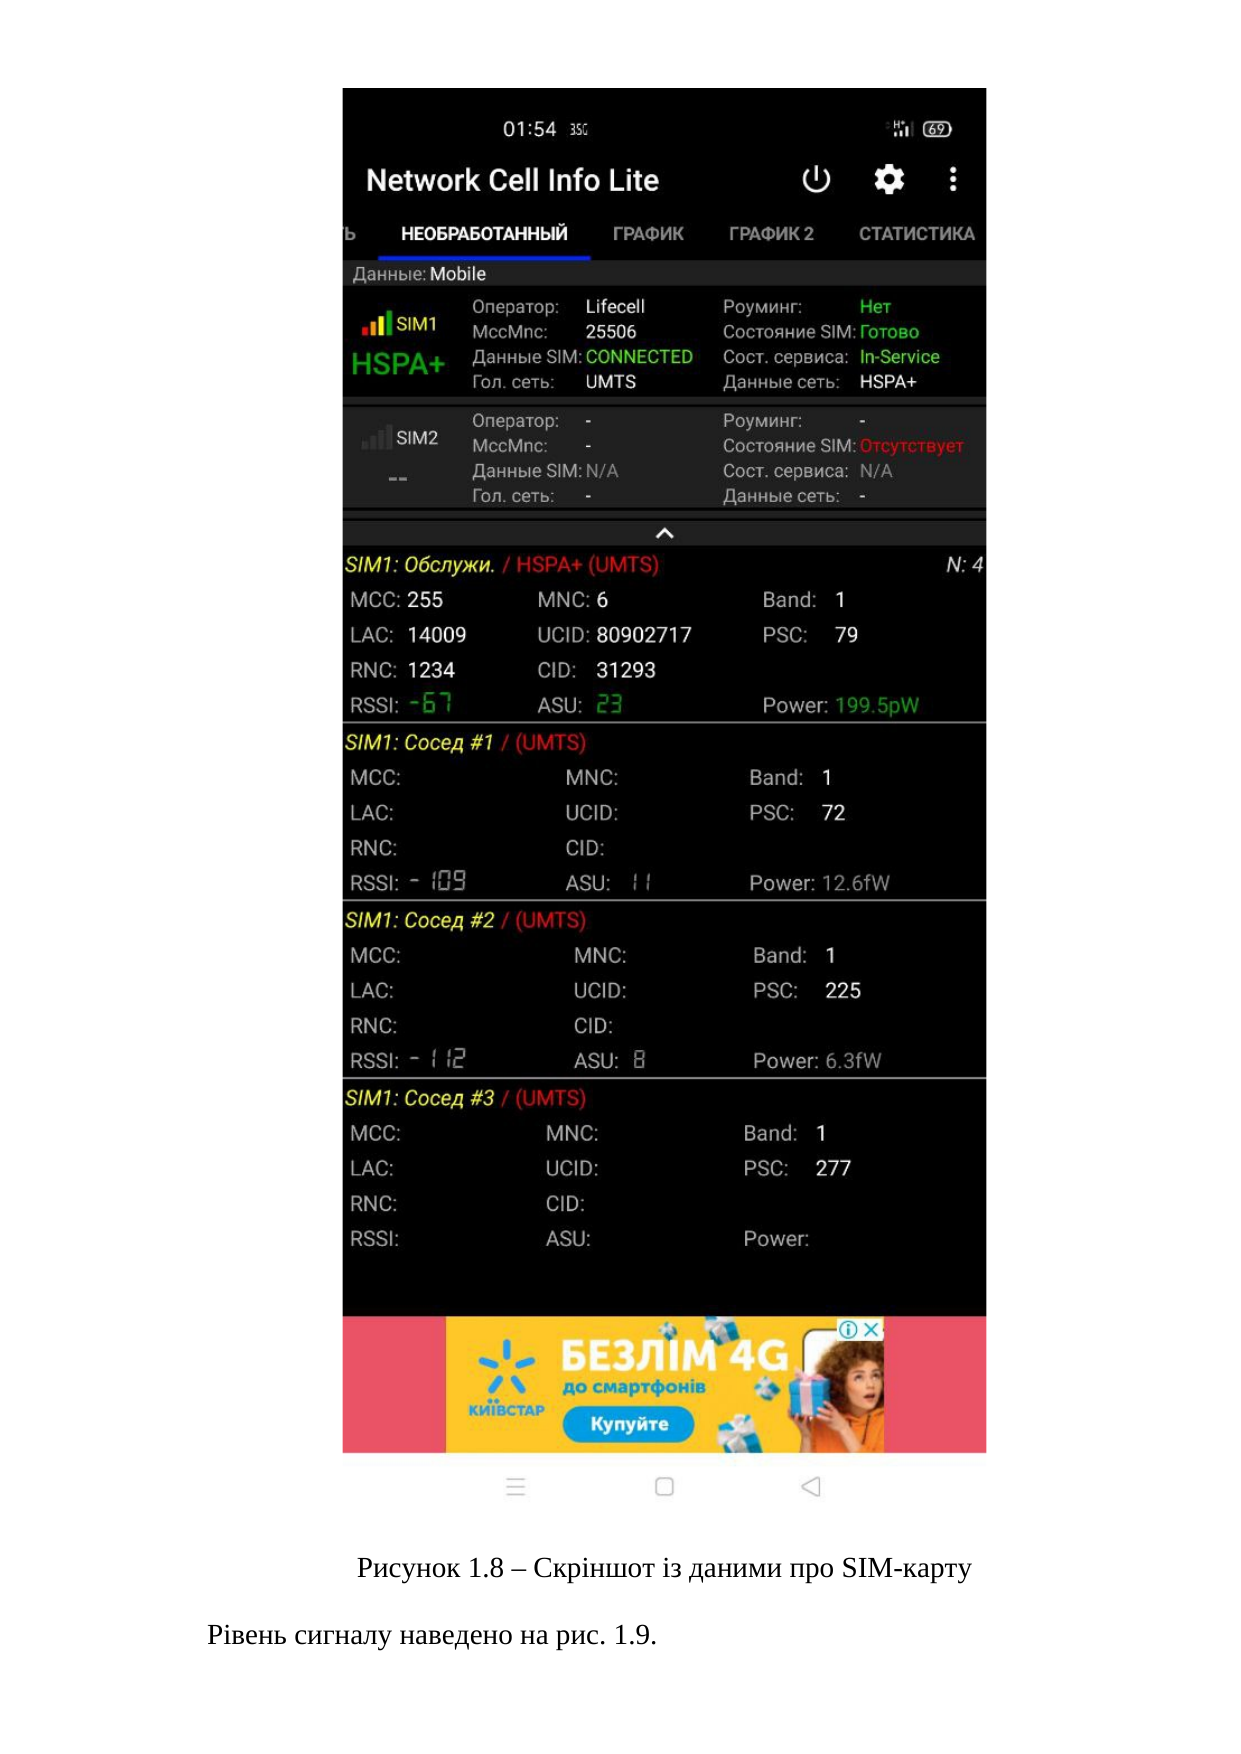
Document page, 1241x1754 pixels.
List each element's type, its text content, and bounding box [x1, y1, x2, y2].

text Рівень сигналу наведено на рис. 1.9. [177, 1617, 1152, 1650]
picture [342, 88, 987, 1520]
text Рисунок 1.8 – Скріншот із даними про SIM-карту [177, 1550, 1152, 1583]
